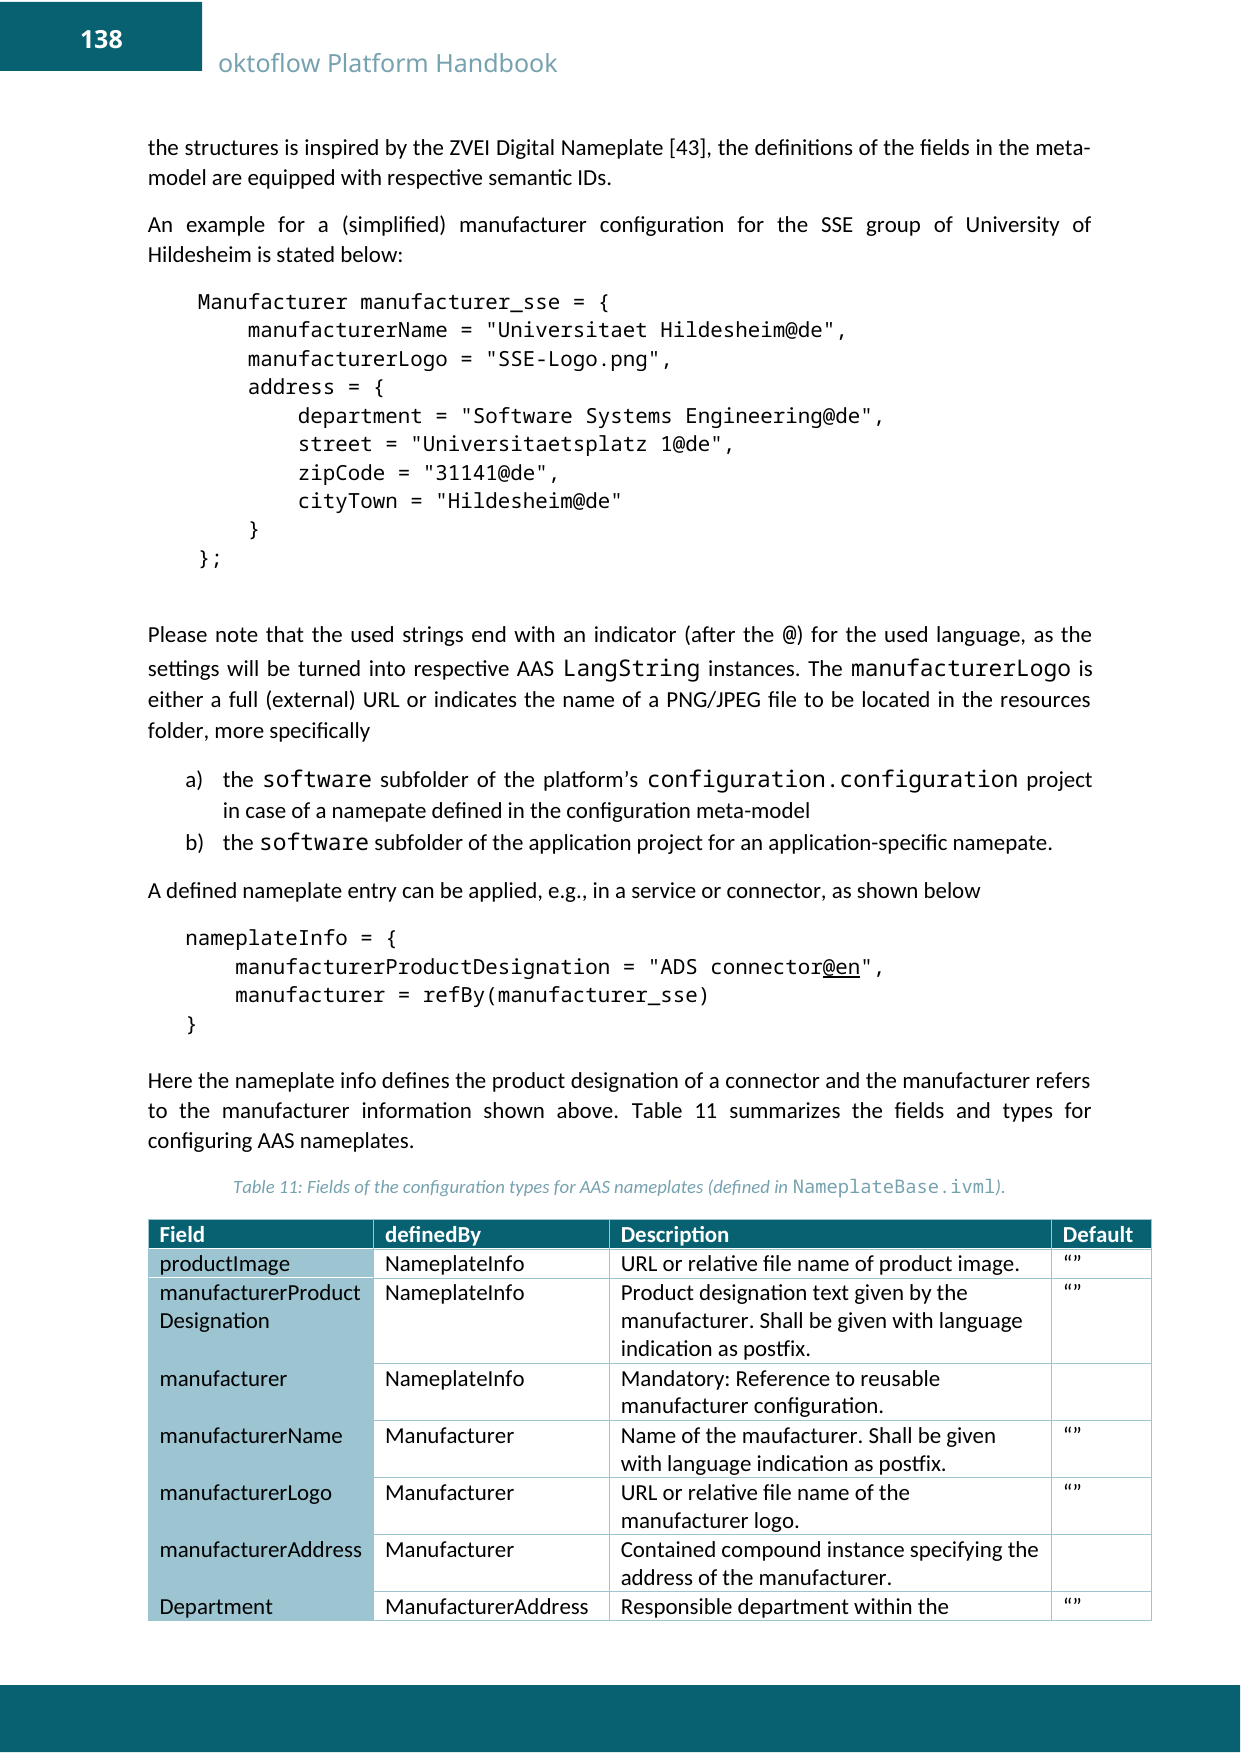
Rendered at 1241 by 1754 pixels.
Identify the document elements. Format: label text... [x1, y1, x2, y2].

text } [148, 514, 1093, 543]
table_cell manufacturerName [149, 1421, 373, 1477]
table_cell Department [149, 1592, 373, 1620]
table_cell “” [1052, 1592, 1151, 1620]
table_header Description [610, 1220, 1051, 1248]
table_cell NameplateInfo [374, 1279, 609, 1363]
text zipCode = "31141@de", [148, 458, 1093, 486]
text nameplateInfo = { [148, 923, 1093, 952]
table_cell NameplateInfo [374, 1250, 609, 1277]
text An example for a (simplified) manufacturer configuration for the SSE group of University of Hildesheim is stated below: [148, 210, 1093, 268]
table_cell URL or relative file name of the manufacturer logo. [610, 1478, 1051, 1534]
table_cell manufacturerLogo [149, 1478, 373, 1534]
table_cell Name of the maufacturer. Shall be given with language indication as postfix. [610, 1421, 1051, 1477]
text }; [148, 543, 1093, 571]
text manufacturerLogo = "SSE-Logo.png", [148, 344, 1093, 372]
table_header definedBy [374, 1220, 609, 1248]
list the software subfolder of the platform’s configuration.configuration project in case of a namepate defined in the configuration meta-model [185, 763, 1093, 824]
table_cell manufacturer [149, 1364, 373, 1420]
text cityTown = "Hildesheim@de" [148, 486, 1093, 514]
table_cell manufacturerProduct Designation [149, 1279, 373, 1363]
table_header Default [1052, 1220, 1151, 1248]
table_cell “” [1052, 1279, 1151, 1363]
text manufacturerName = "Universitaet Hildesheim@de", [148, 316, 1093, 344]
text } [148, 1009, 1093, 1037]
text manufacturerProductDesignation = "ADS connector@en", [148, 952, 1093, 980]
table_cell [1052, 1535, 1151, 1591]
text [148, 133, 1093, 191]
table_cell [1052, 1364, 1151, 1420]
list the software subfolder of the application project for an application-specific namepate. [185, 826, 1093, 857]
table_cell Manufacturer [374, 1535, 609, 1591]
table_cell “” [1052, 1478, 1151, 1534]
text department = "Software Systems Engineering@de", [148, 401, 1093, 429]
table_cell Contained compound instance specifying the address of the manufacturer. [610, 1535, 1051, 1591]
table_cell NameplateInfo [374, 1364, 609, 1420]
table_cell Mandatory: Reference to reusable manufacturer configuration. [610, 1364, 1051, 1420]
text street = "Universitaetsplatz 1@de", [148, 429, 1093, 458]
table_cell “” [1052, 1250, 1151, 1277]
text Here the nameplate info defines the product designation of a connector and the manufacturer refers to the manufacturer information shown above. summarizes the fields and types for configuring AAS nameplates. [148, 1066, 1093, 1154]
table_cell Product designation text given by the manufacturer. Shall be given with language indication as postfix. [610, 1279, 1051, 1363]
table_cell manufacturerAddress [149, 1535, 373, 1591]
table_cell URL or relative file name of product image. [610, 1250, 1051, 1277]
table_header Field [149, 1220, 373, 1248]
text manufacturer = refBy(manufacturer_sse) [148, 980, 1093, 1009]
table_cell Manufacturer [374, 1421, 609, 1477]
text Please note that the used strings end with an indicator (after the @) for the used language, as the settings will be turned into respective AAS LangString instances. The manufacturerLogo is either a full (external) URL or indicates the name of a PNG/JPEG file to be located in the resources folder, more specifically [148, 618, 1093, 744]
text A defined nameplate entry can be applied, e.g., in a service or connector, as shown below [148, 877, 1093, 905]
text Table 11: Fields of the configuration types for AAS nameplates (defined in NameplateBase.ivml). [148, 1173, 1093, 1198]
table_cell “” [1052, 1421, 1151, 1477]
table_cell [610, 1592, 1051, 1620]
text Manufacturer manufacturer_sse = { [148, 287, 1093, 316]
text address = { [148, 372, 1093, 401]
table_cell productImage [149, 1250, 373, 1277]
table_cell ManufacturerAddress [374, 1592, 609, 1620]
table_cell Manufacturer [374, 1478, 609, 1534]
